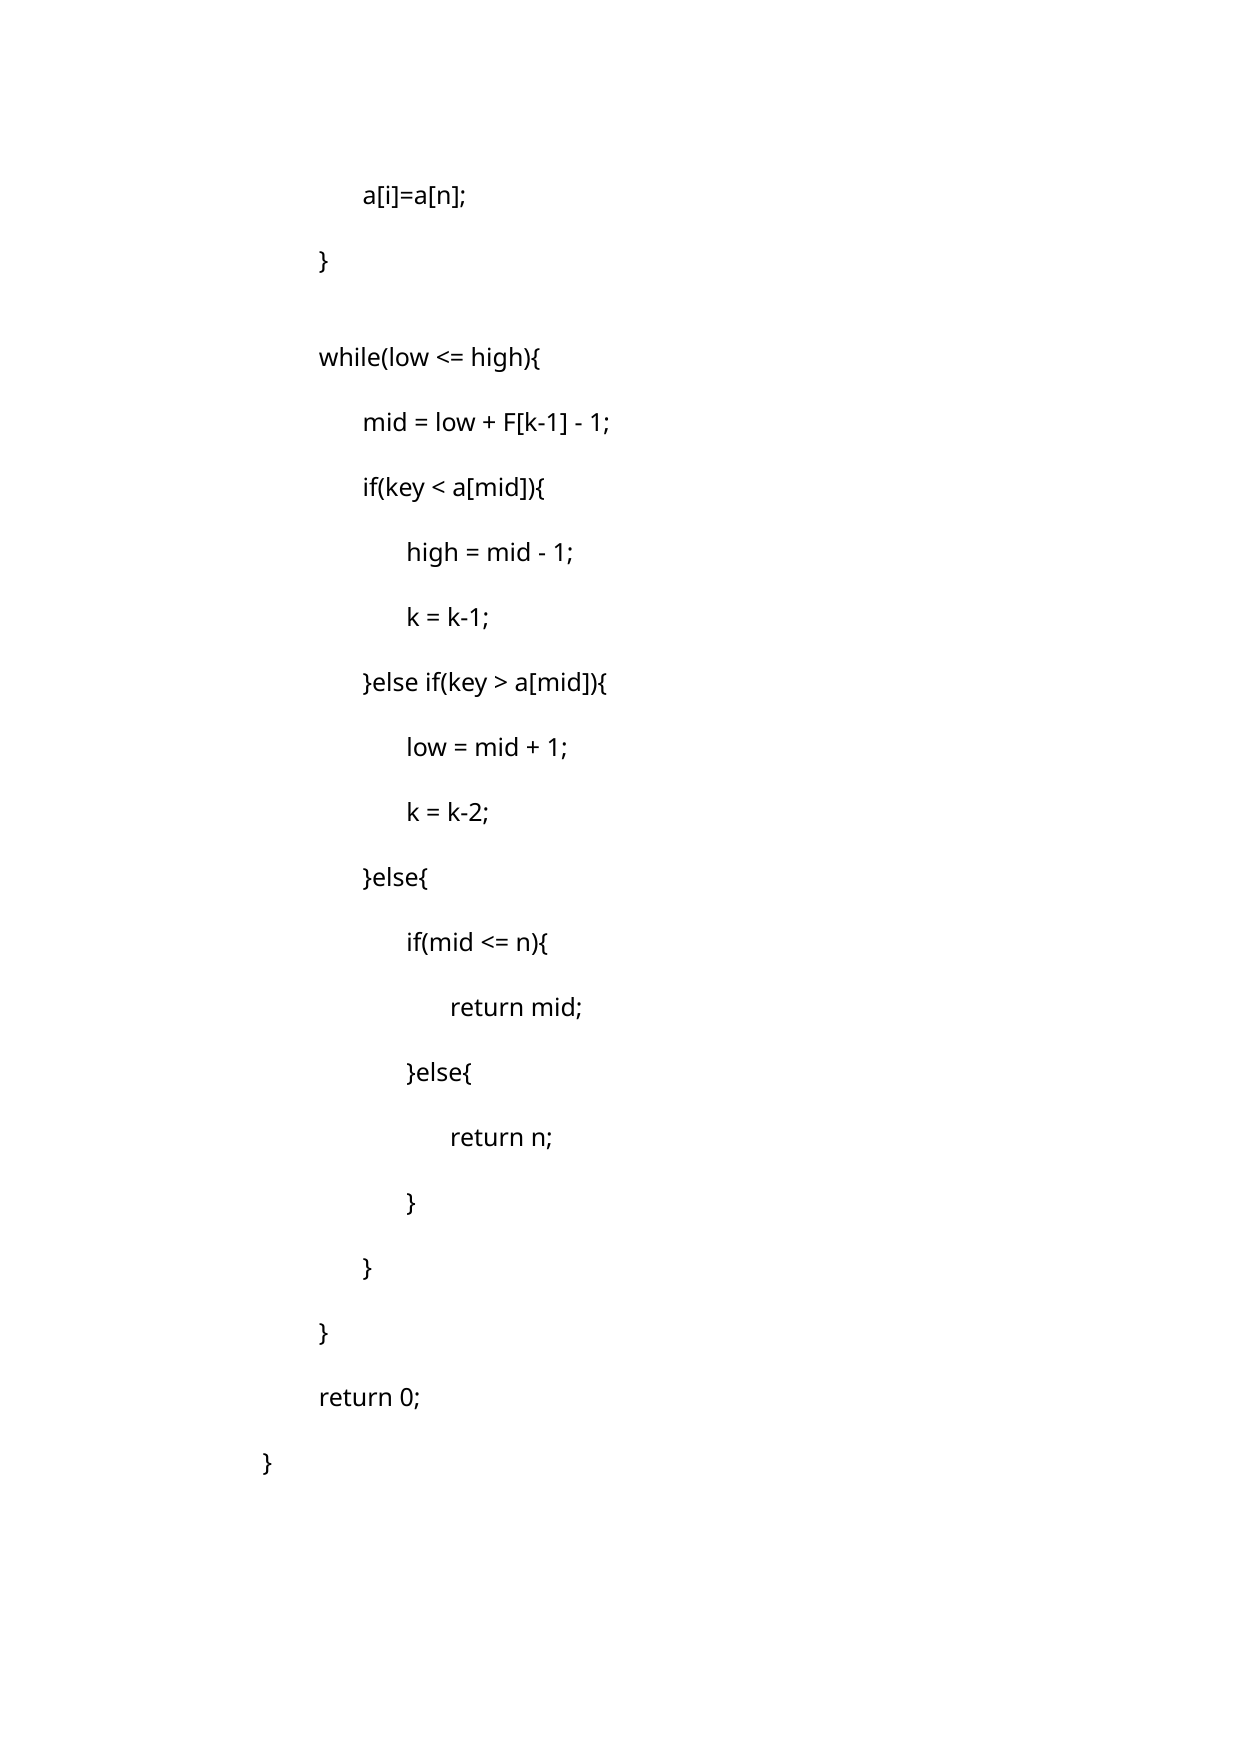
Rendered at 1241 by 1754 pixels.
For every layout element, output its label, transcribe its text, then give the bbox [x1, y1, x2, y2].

list a[i]=a[n]; [306, 162, 1053, 227]
list if(key < a[mid]){ [306, 454, 1053, 519]
list low = mid + 1; [350, 714, 1053, 779]
list } [394, 1169, 1053, 1234]
list k = k-2; [350, 779, 1053, 844]
list }else{ [394, 1039, 1053, 1104]
list high = mid - 1; [350, 519, 1053, 584]
list } [306, 227, 1053, 292]
list }else{ [350, 844, 1053, 909]
list if(mid <= n){ [350, 909, 1053, 974]
list return mid; [394, 974, 1053, 1039]
list return 0; [306, 1364, 1053, 1429]
list }else if(key > a[mid]){ [350, 649, 1053, 714]
list mid = low + F[k-1] - 1; [306, 389, 1053, 454]
list } [262, 1429, 1053, 1494]
list k = k-1; [350, 584, 1053, 649]
list } [306, 1299, 1053, 1364]
list } [350, 1234, 1053, 1299]
list return n; [394, 1104, 1053, 1169]
list while(low <= high){ [262, 324, 1053, 389]
